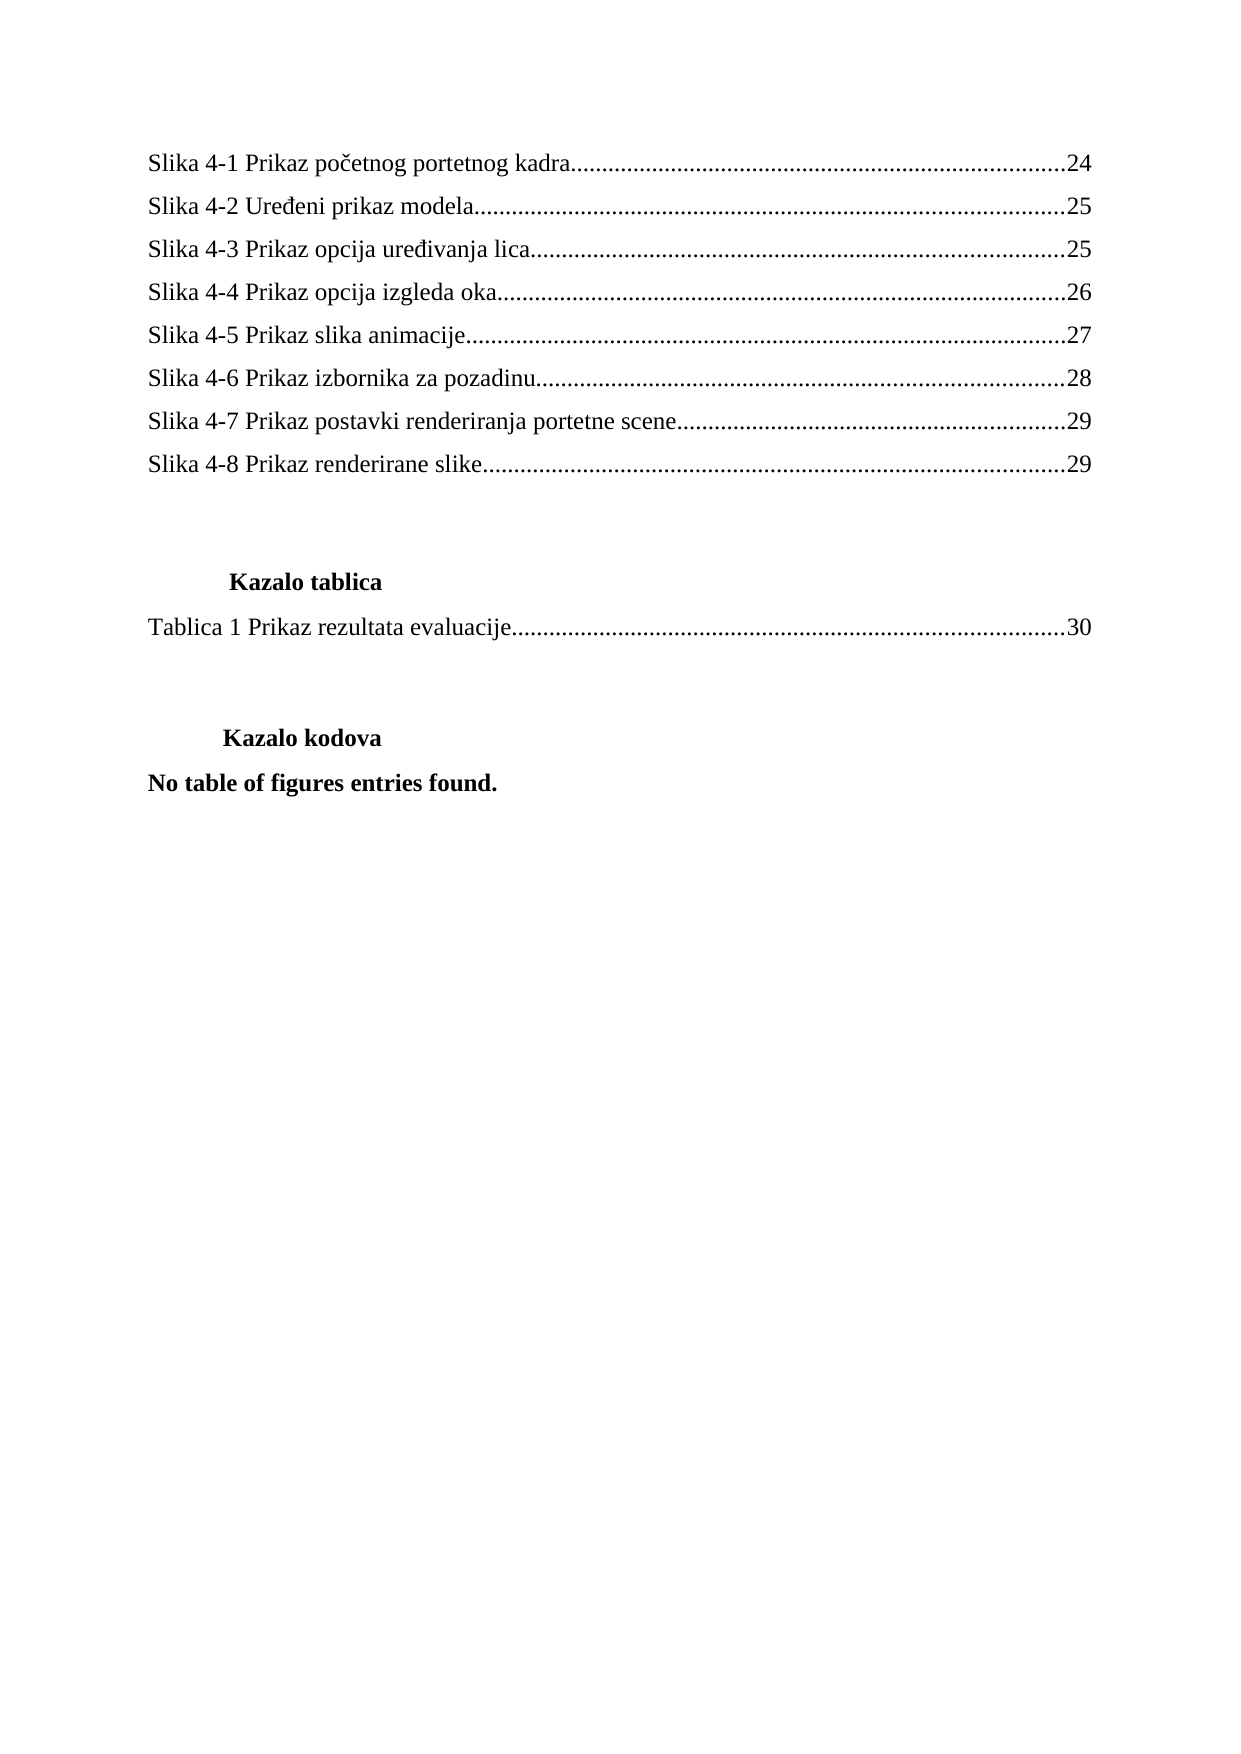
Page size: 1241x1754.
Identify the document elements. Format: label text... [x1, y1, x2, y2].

text Tablica 1 Prikaz rezultata evaluacije 30 [148, 612, 1093, 640]
text Slika 4-5 Prikaz slika animacije 27 [148, 320, 1093, 349]
text Slika 4-8 Prikaz renderirane slike 29 [148, 449, 1093, 478]
text No table of figures entries found. [148, 768, 1093, 796]
text Kazalo kodova [223, 723, 1093, 752]
text Slika 4-2 Uređeni prikaz modela 25 [148, 191, 1093, 219]
text Slika 4-4 Prikaz opcija izgleda oka 26 [148, 277, 1093, 306]
text Kazalo tablica [223, 567, 1093, 595]
text Slika 4-1 Prikaz početnog portetnog kadra 24 [148, 148, 1093, 176]
text Slika 4-7 Prikaz postavki renderiranja portetne scene 29 [148, 406, 1093, 435]
text Slika 4-3 Prikaz opcija uređivanja lica 25 [148, 234, 1093, 263]
text Slika 4-6 Prikaz izbornika za pozadinu 28 [148, 363, 1093, 392]
